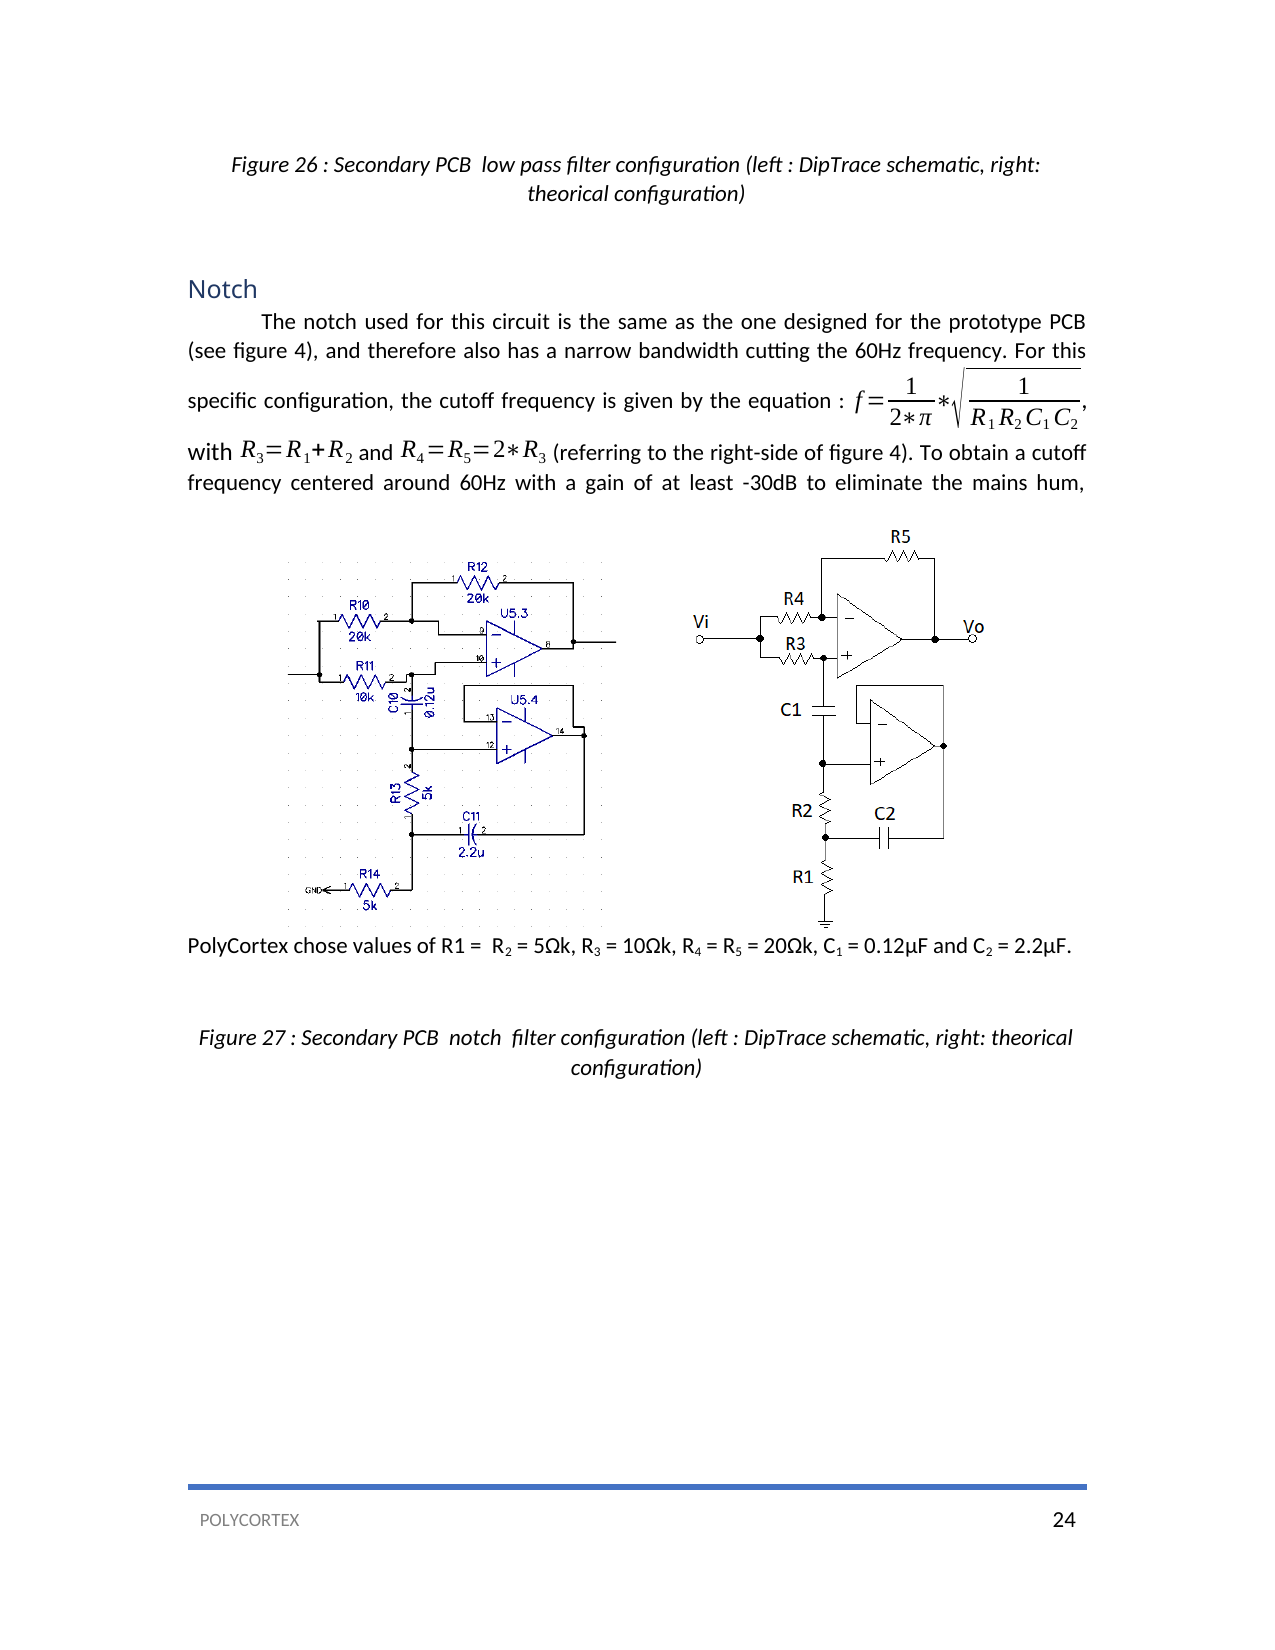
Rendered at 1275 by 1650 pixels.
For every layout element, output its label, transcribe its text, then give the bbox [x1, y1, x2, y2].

text Figure 26 : Secondary PCB low pass filter configuration (left : DipTrace schematic, right: theorical configuration) [187, 150, 1087, 207]
picture [287, 556, 617, 929]
text Figure 27 : Secondary PCB notch filter configuration (left : DipTrace schematic, right: theorical configuration) [187, 1023, 1087, 1081]
subtitle Notch [187, 271, 1087, 306]
text The notch used for this circuit is the same as the one designed for the prototype PCB (see figure 4), and therefore also has a narrow bandwidth cutting the 60Hz frequency. For this specific configuration, the cutoff frequency is given by the equation : , with and (referring to the right-side of figure 4). To obtain a cutoff frequency centered around 60Hz with a gain of at least -30dB to eliminate the mains hum, PolyCortex chose values of R1 = R2 = 5Ωk, R3 = 10Ωk, R4 = R5 = 20Ωk, C1 = 0.12µF and C2 = 2.2µF. [187, 307, 1087, 959]
